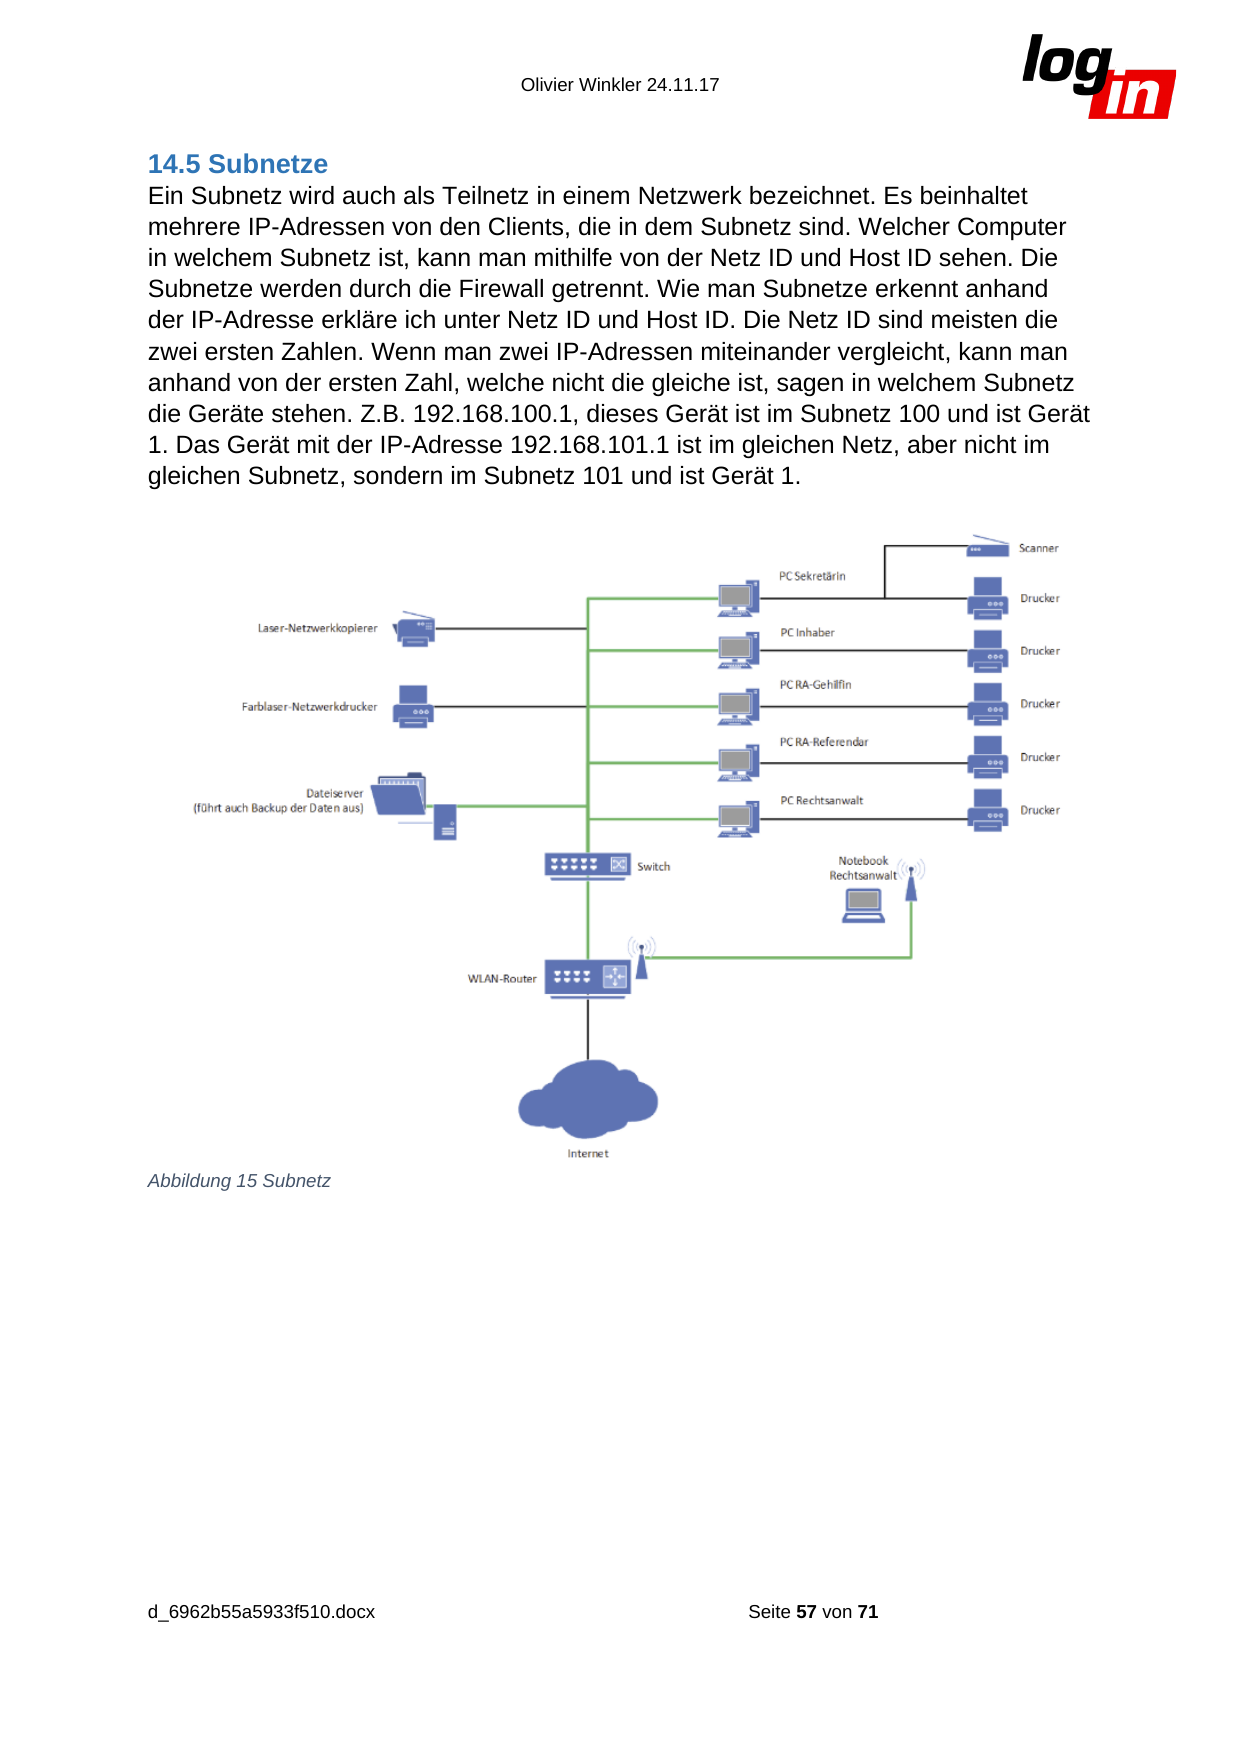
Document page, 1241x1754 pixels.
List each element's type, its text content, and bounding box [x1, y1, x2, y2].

subtitle 14.5 Subnetze [148, 148, 1093, 179]
text Ein Subnetz wird auch als Teilnetz in einem Netzwerk bezeichnet. Es beinhaltet mehrere IP-Adressen von den Clients, die in dem Subnetz sind. Welcher Computer in welchem Subnetz ist, kann man mithilfe von der Netz ID und Host ID sehen. Die Subnetze werden durch die Firewall getrennt. Wie man Subnetze erkennt anhand der IP-Adresse erkläre ich unter Netz ID und Host ID. Die Netz ID sind meisten die zwei ersten Zahlen. Wenn man zwei IP-Adressen miteinander vergleicht, kann man anhand von der ersten Zahl, welche nicht die gleiche ist, sagen in welchem Subnetz die Geräte stehen. Z.B. 192.168.100.1, dieses Gerät ist im Subnetz 100 und ist Gerät 1. Das Gerät mit der IP-Adresse 192.168.101.1 ist im gleichen Netz, aber nicht im gleichen Subnetz, sondern im Subnetz 101 und ist Gerät 1. [148, 181, 1093, 489]
picture [1022, 34, 1177, 119]
picture [156, 513, 1093, 1184]
